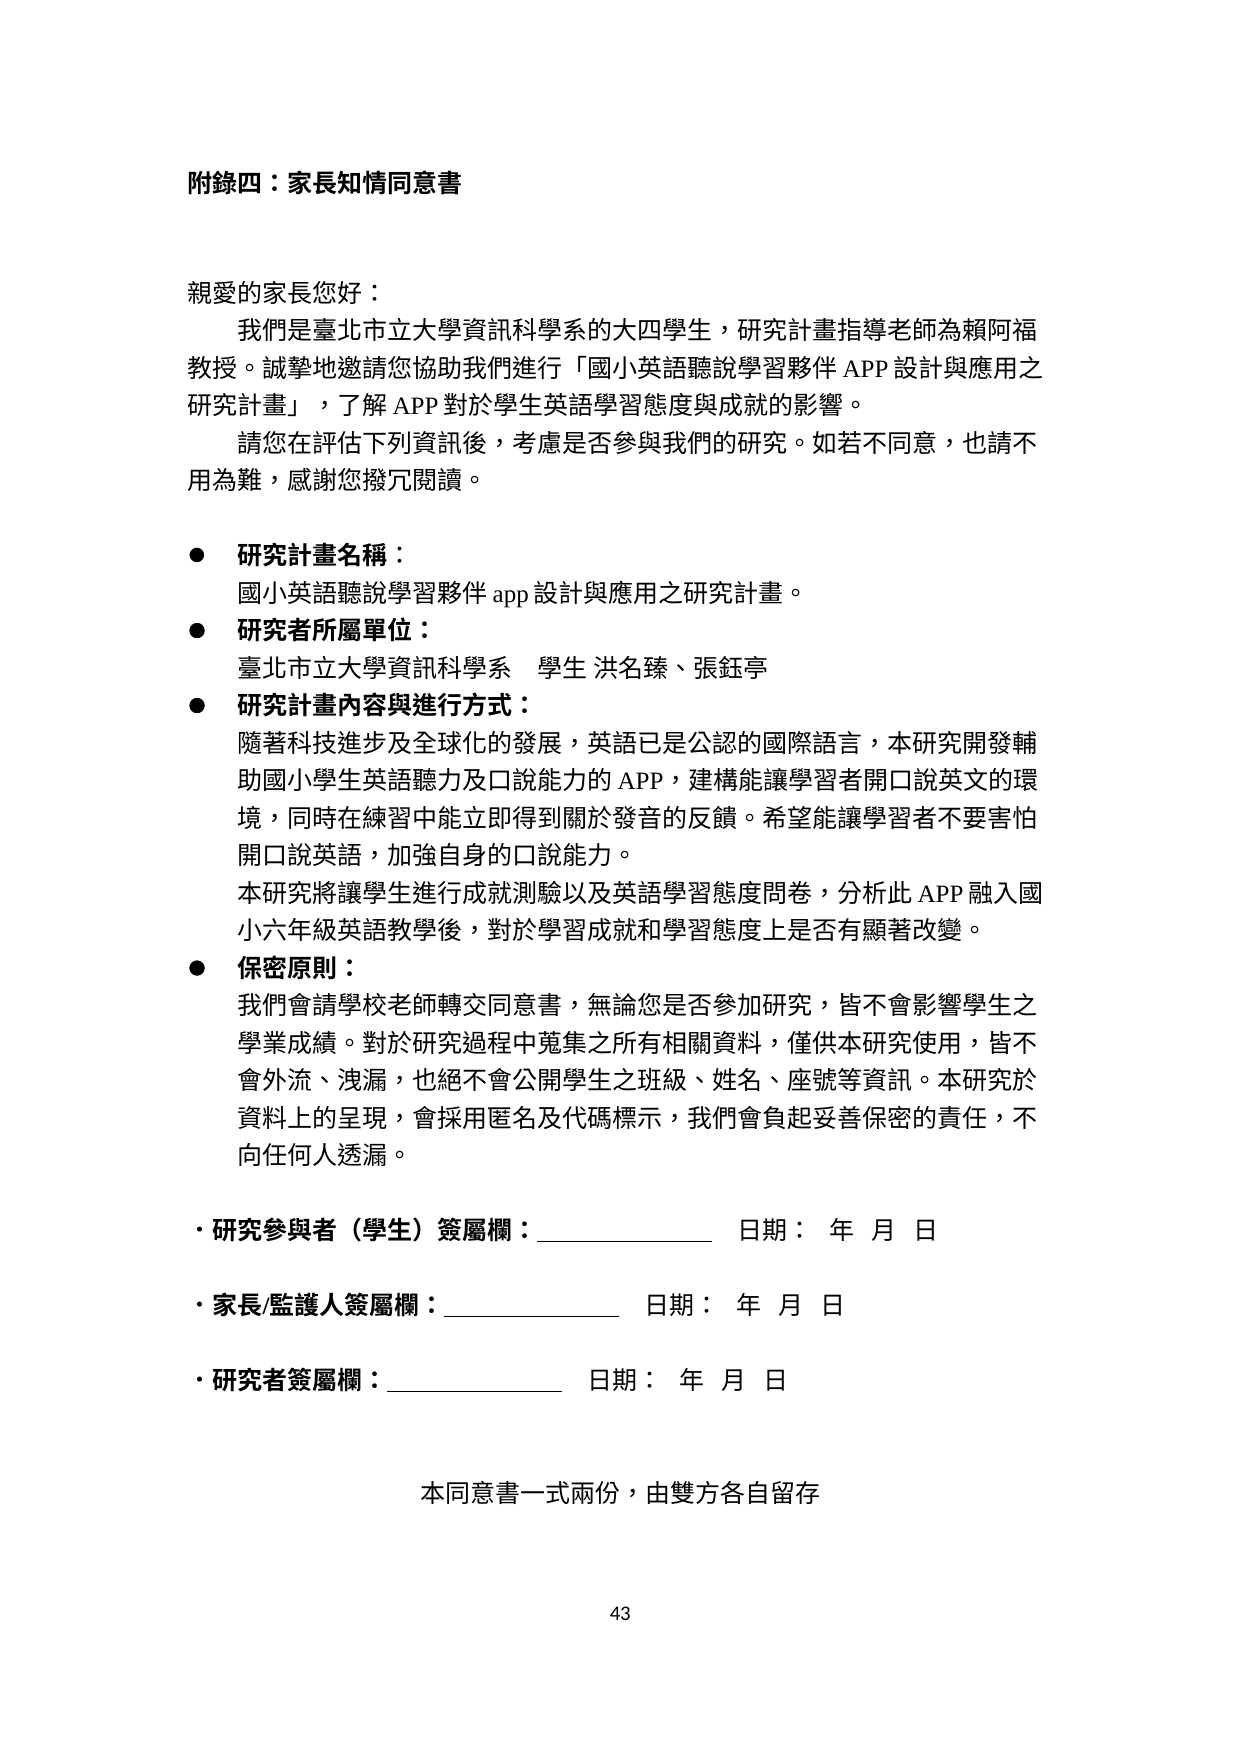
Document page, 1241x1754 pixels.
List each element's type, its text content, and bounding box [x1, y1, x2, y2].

list 研究計畫名稱： [187, 535, 1053, 572]
text ．家長/監護人簽屬欄：＿＿＿＿＿＿＿ 日期： 年 月 日 [187, 1285, 1053, 1322]
text 我們是臺北市立大學資訊科學系的大四學生，研究計畫指導老師為賴阿福教授。誠摯地邀請您協助我們進行「國小英語聽說學習夥伴APP設計與應用之研究計畫」，了解APP對於學生英語學習態度與成就的影響。 [187, 310, 1053, 422]
text ．研究參與者（學生）簽屬欄：＿＿＿＿＿＿＿ 日期： 年 月 日 [187, 1210, 1053, 1247]
text ．研究者簽屬欄：＿＿＿＿＿＿＿ 日期： 年 月 日 [187, 1360, 1053, 1397]
list 研究者所屬單位： [187, 610, 1053, 647]
text 親愛的家長您好： [187, 272, 1053, 310]
subtitle 附錄四：家長知情同意書 [187, 162, 1053, 200]
text 本研究將讓學生進行成就測驗以及英語學習態度問卷，分析此APP融入國小六年級英語教學後，對於學習成就和學習態度上是否有顯著改變。 [237, 872, 1053, 947]
text 請您在評估下列資訊後，考慮是否參與我們的研究。如若不同意，也請不用為難，感謝您撥冗閱讀。 [187, 422, 1053, 497]
list 研究計畫內容與進行方式： [187, 685, 1053, 722]
text 臺北市立大學資訊科學系 學生 洪名臻、張鈺亭 [187, 647, 1053, 685]
text 隨著科技進步及全球化的發展，英語已是公認的國際語言，本研究開發輔助國小學生英語聽力及口說能力的APP，建構能讓學習者開口說英文的環境，同時在練習中能立即得到關於發音的反饋。希望能讓學習者不要害怕開口說英語，加強自身的口說能力。 [237, 722, 1053, 872]
list 我們會請學校老師轉交同意書，無論您是否參加研究，皆不會影響學生之學業成績。對於研究過程中蒐集之所有相關資料，僅供本研究使用，皆不會外流、洩漏，也絕不會公開學生之班級、姓名、座號等資訊。本研究於資料上的呈現，會採用匿名及代碼標示，我們會負起妥善保密的責任，不向任何人透漏。 [237, 985, 1053, 1172]
list 保密原則： [187, 947, 1053, 985]
text 本同意書一式兩份，由雙方各自留存 [187, 1472, 1053, 1510]
text 國小英語聽說學習夥伴app設計與應用之研究計畫。 [187, 572, 1053, 610]
